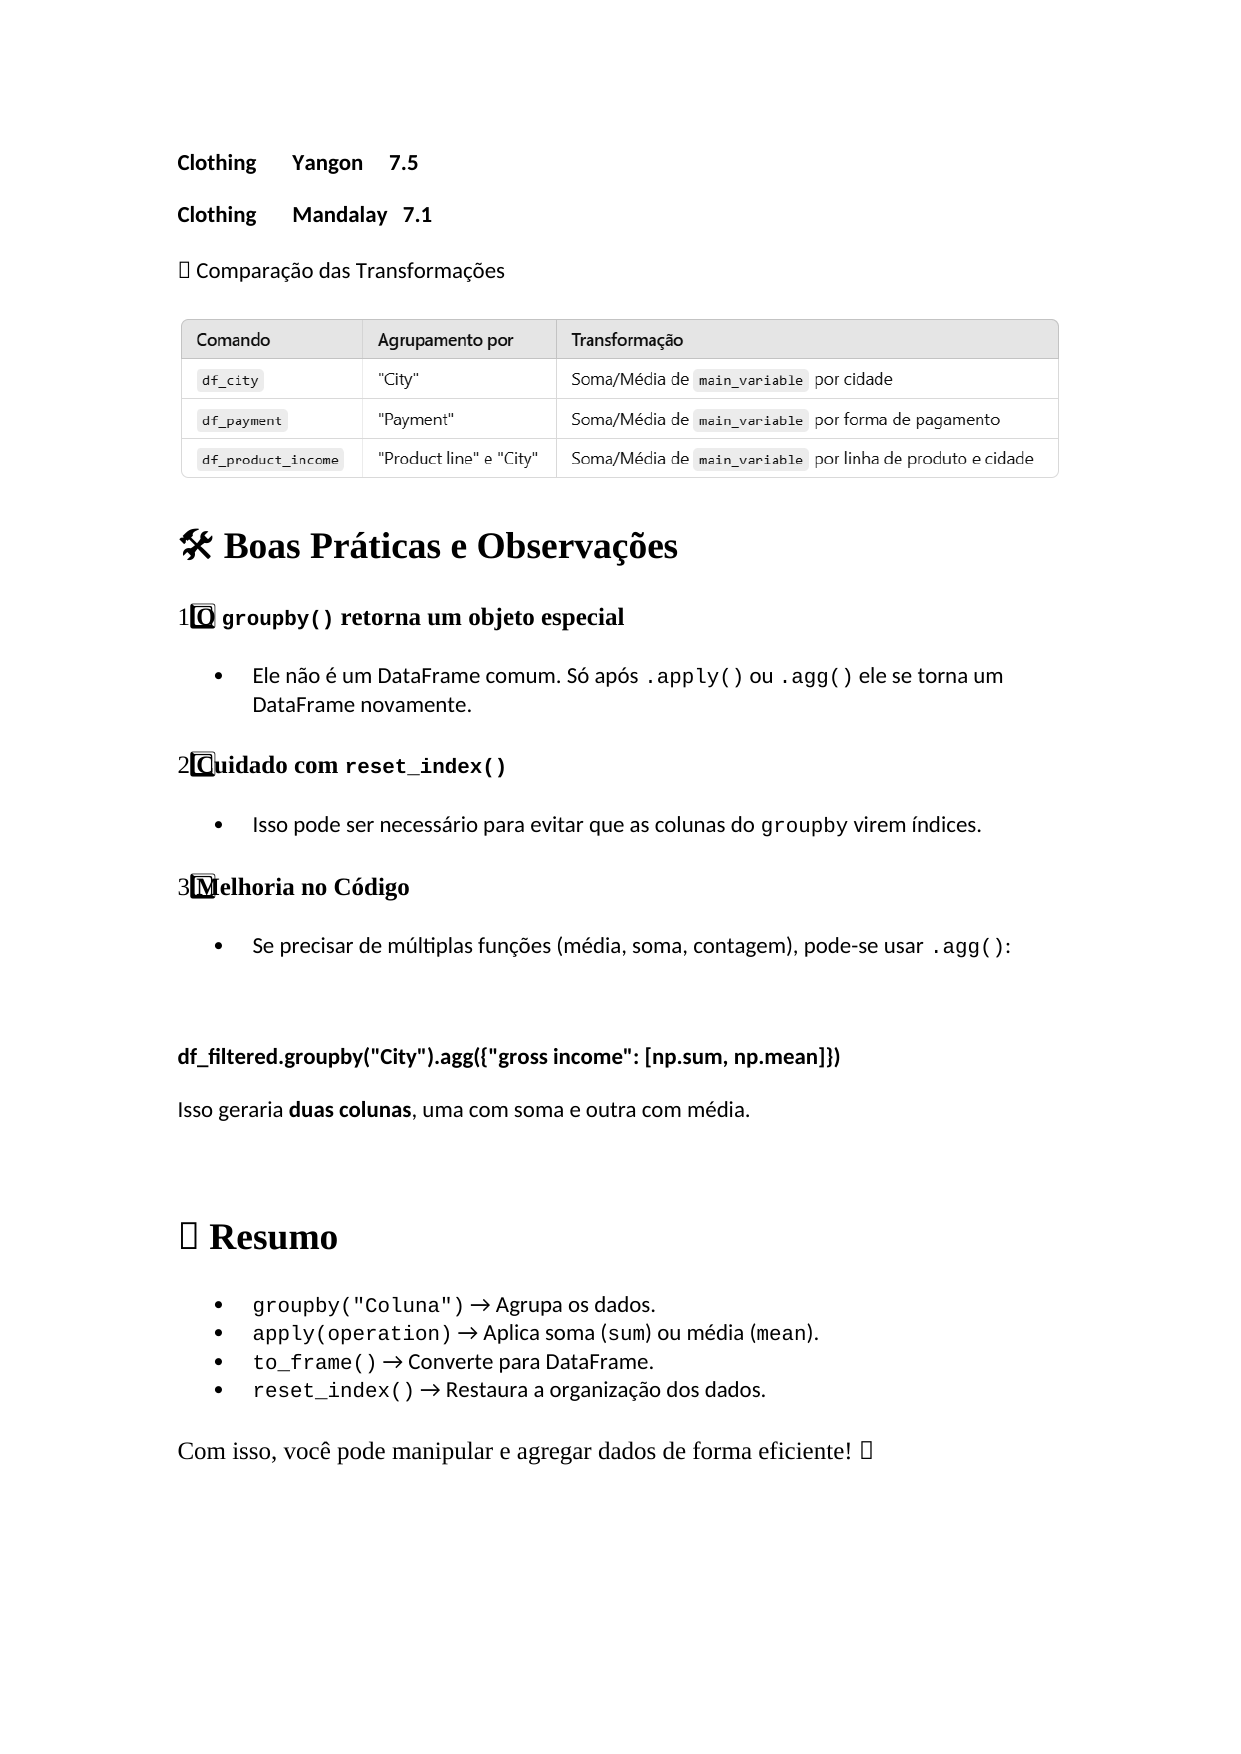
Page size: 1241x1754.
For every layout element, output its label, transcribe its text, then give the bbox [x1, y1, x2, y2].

subtitle 📌 Resumo [177, 1209, 1063, 1261]
picture [177, 310, 1063, 485]
list groupby("Coluna") → Agrupa os dados. [215, 1290, 1063, 1318]
list to_frame() → Converte para DataFrame. [215, 1347, 1063, 1375]
text Clothing Yangon 7.5 [177, 148, 1063, 176]
list Se precisar de múltiplas funções (média, soma, contagem), pode-se usar .agg(): [215, 931, 1063, 960]
text Clothing Mandalay 7.1 [177, 201, 1063, 229]
text 3️⃣ Melhoria no Código [177, 868, 1063, 902]
text 1️⃣ O groupby() retorna um objeto especial [177, 598, 1063, 632]
text Isso geraria duas colunas, uma com soma e outra com média. [177, 1095, 1063, 1123]
subtitle 🛠️ Boas Práticas e Observações [177, 518, 1063, 569]
text df_filtered.groupby("City").agg({"gross income": [np.sum, np.mean]}) [177, 1042, 1063, 1070]
list apply(operation) → Aplica soma (sum) ou média (mean). [215, 1318, 1063, 1347]
text 🔎 Comparação das Transformações [177, 254, 1063, 285]
list Ele não é um DataFrame comum. Só após .apply() ou .agg() ele se torna um DataFrame novamente. [215, 661, 1063, 718]
list Isso pode ser necessário para evitar que as colunas do groupby virem índices. [215, 810, 1063, 839]
text 2️⃣ Cuidado com reset_index() [177, 747, 1063, 781]
list reset_index() → Restaura a organização dos dados. [215, 1375, 1063, 1404]
text Com isso, você pode manipular e agregar dados de forma eficiente! 🚀 [177, 1433, 1063, 1467]
